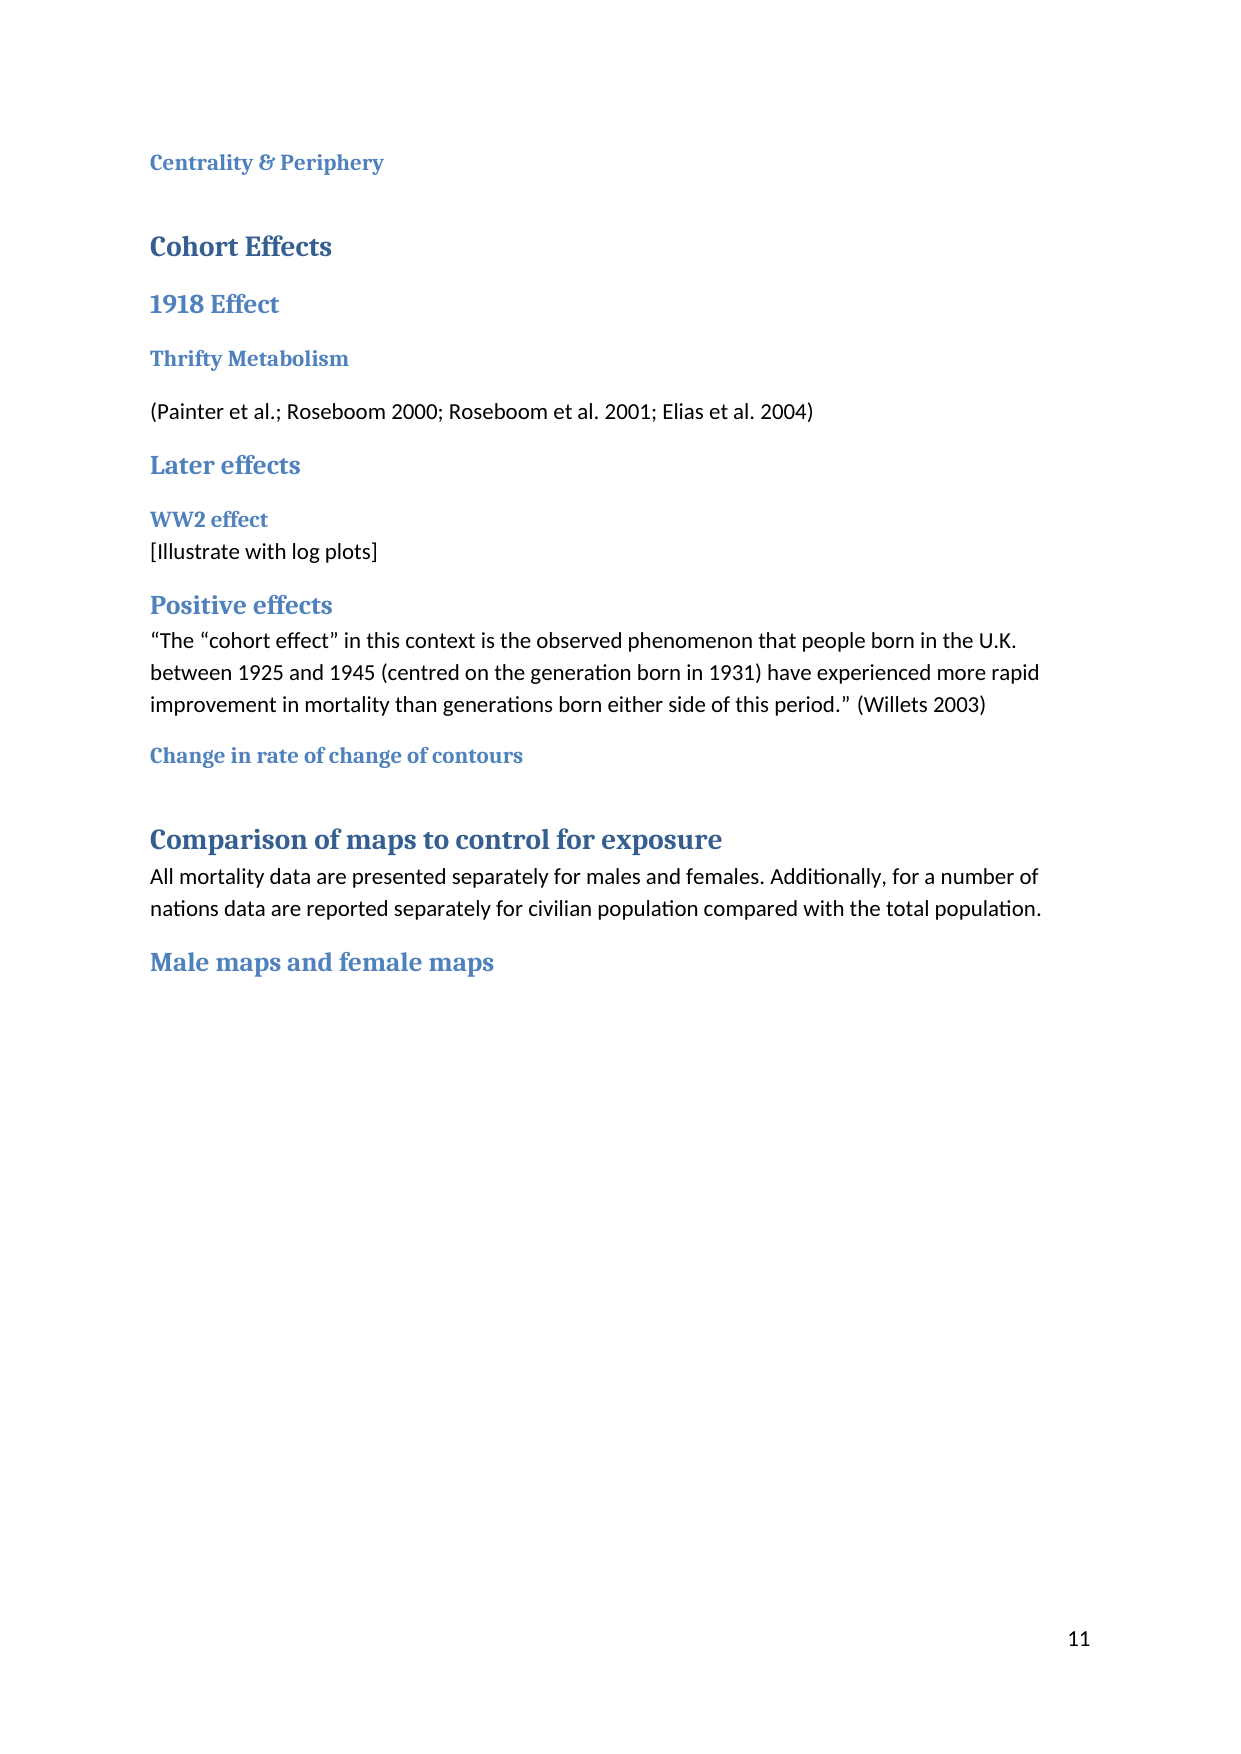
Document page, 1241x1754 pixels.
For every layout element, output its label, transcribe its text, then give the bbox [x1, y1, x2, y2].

subtitle Later effects [150, 450, 1090, 481]
subtitle Positive effects [150, 590, 1090, 621]
text All mortality data are presented separately for males and females. Additionally, for a number of nations data are reported separately for civilian population compared with the total population. [150, 862, 1090, 922]
subtitle Centrality & Periphery [150, 150, 1090, 176]
text “The “cohort effect” in this context is the observed phenomenon that people born in the U.K. between 1925 and 1945 (centred on the generation born in 1931) have experienced more rapid improvement in mortality than generations born either side of this period.” (Willets 2003) [150, 626, 1090, 718]
subtitle Thrifty Metabolism [150, 346, 1090, 372]
subtitle WW2 effect [150, 507, 1090, 533]
subtitle Male maps and female maps [150, 947, 1090, 978]
text [Illustrate with log plots] [150, 537, 1090, 565]
subtitle (Painter et al.; Roseboom 2000; Roseboom et al. 2001; Elias et al. 2004) [150, 397, 1090, 425]
subtitle Cohort Effects [150, 230, 1090, 264]
subtitle 1918 Effect [150, 289, 1090, 321]
subtitle Change in rate of change of contours [150, 743, 1090, 769]
subtitle Comparison of maps to control for exposure [150, 823, 1090, 857]
